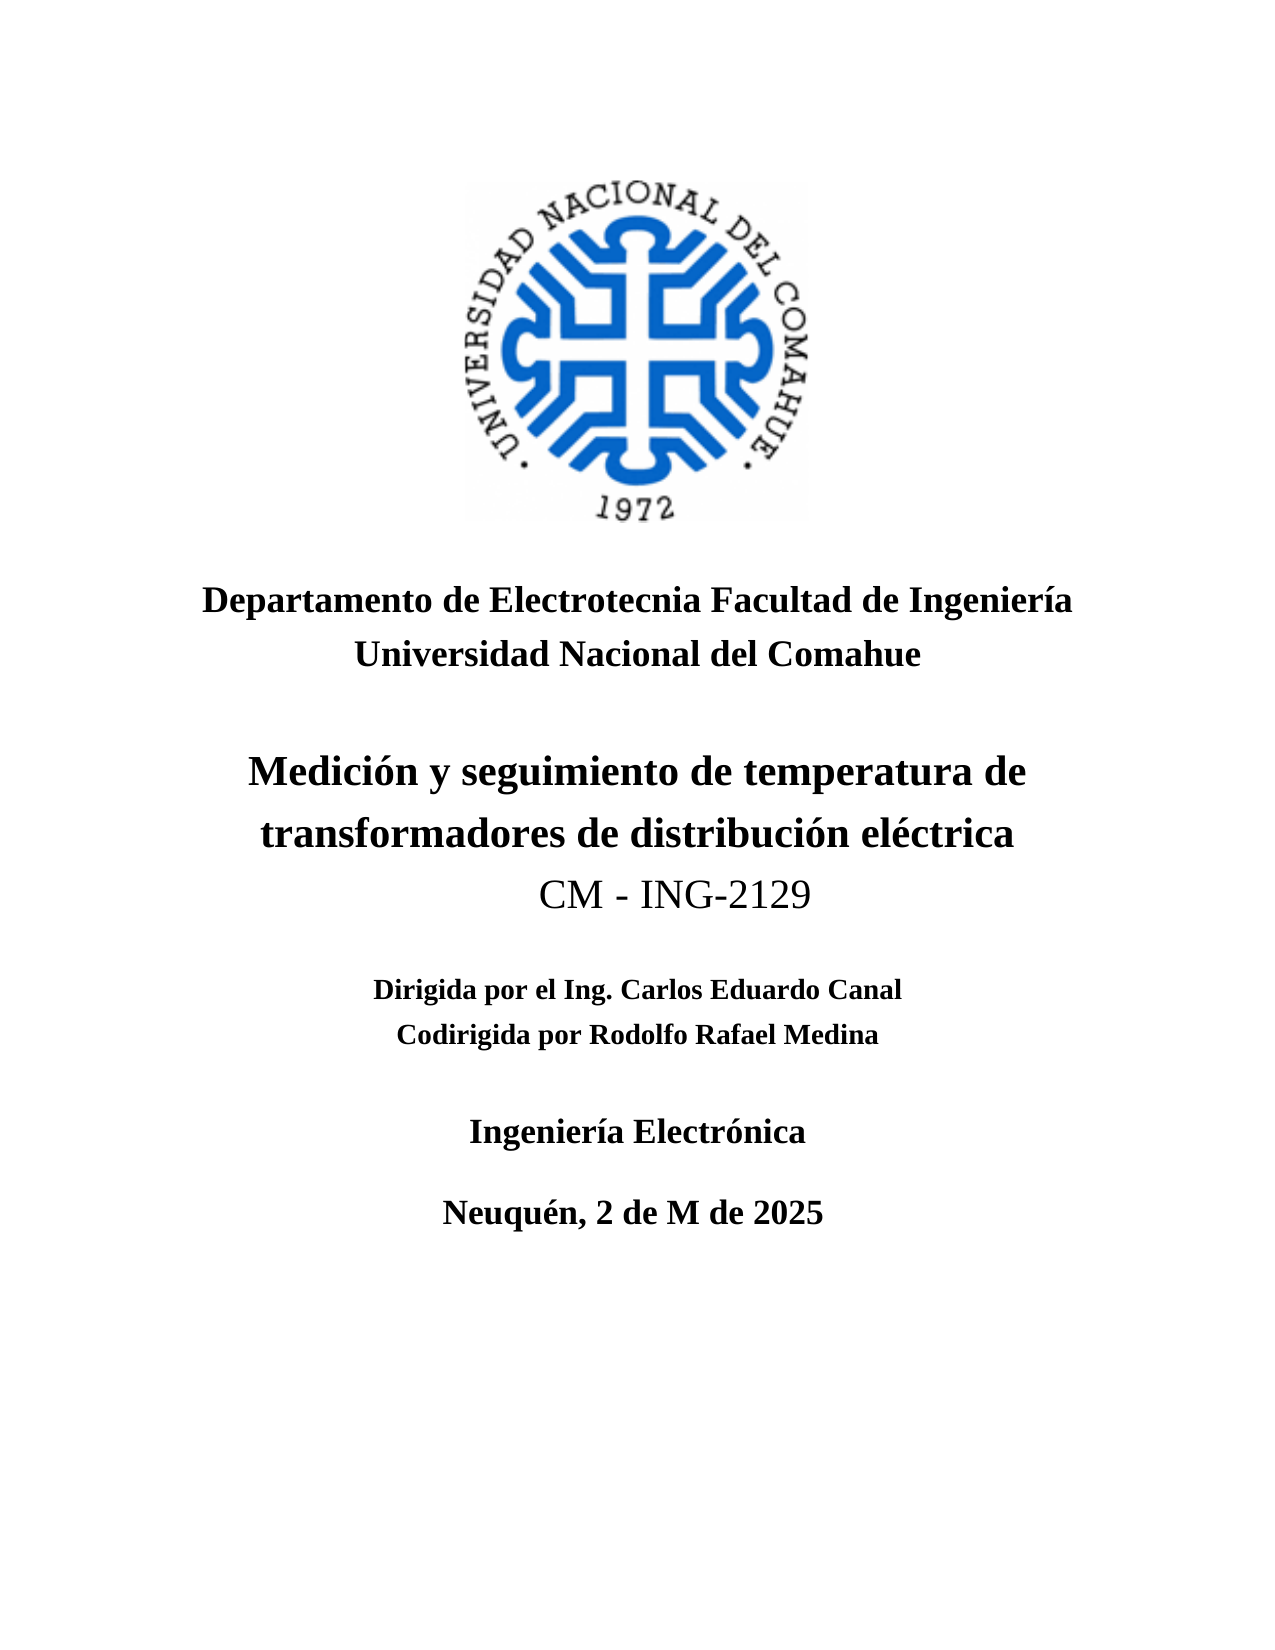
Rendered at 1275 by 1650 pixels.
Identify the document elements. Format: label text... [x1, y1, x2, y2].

text Dirigida por el Ing. Carlos Eduardo Canal [337, 972, 938, 1006]
text Departamento de Electrotecnia Facultad de Ingeniería [188, 577, 1087, 620]
text Codirigida por Rodolfo Rafael Medina [337, 1017, 938, 1051]
text Universidad Nacional del Comahue [188, 632, 1087, 675]
text Medición y seguimiento de temperatura de transformadores de distribución eléctrica [188, 746, 1087, 857]
text Ingeniería Electrónica Neuquén, 2 de M de 2025 [406, 1111, 860, 1232]
picture [464, 179, 810, 523]
text CM - ING-2129 [150, 869, 1200, 917]
